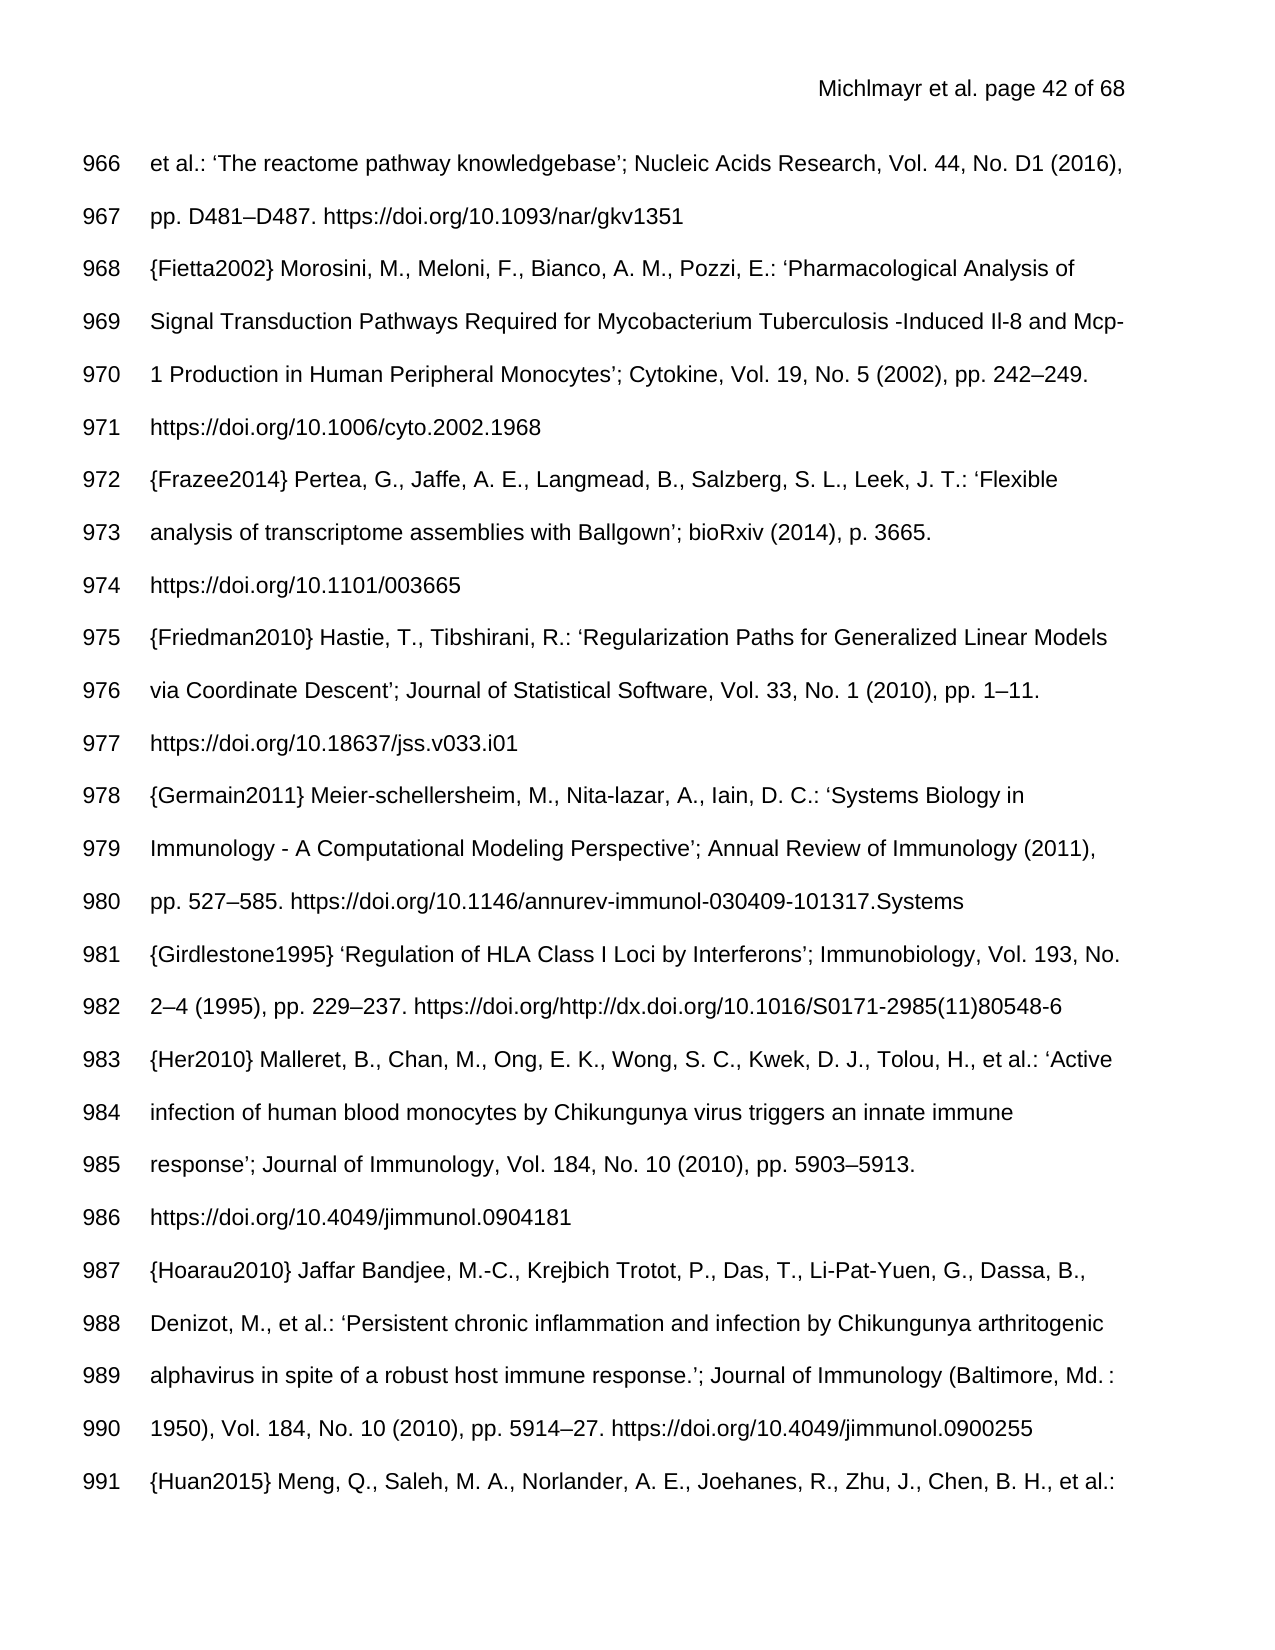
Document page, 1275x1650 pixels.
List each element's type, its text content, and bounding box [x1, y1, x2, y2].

text {Hoarau2010} Jaffar Bandjee, M.-C., Krejbich Trotot, P., Das, T., Li-Pat-Yuen, G., Dassa, B., Denizot, M., et al.: ‘Persistent chronic inflammation and infection by Chikungunya arthritogenic alphavirus in spite of a robust host immune response.’; Journal of Immunology (Baltimore, Md. : 1950), Vol. 184, No. 10 (2010), pp. 5914–27. https://doi.org/10.4049/jimmunol.0900255 [150, 1257, 1125, 1441]
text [150, 150, 1125, 229]
text {Fietta2002} Morosini, M., Meloni, F., Bianco, A. M., Pozzi, E.: ‘Pharmacological Analysis of Signal Transduction Pathways Required for Mycobacterium Tuberculosis -Induced Il-8 and Mcp-1 Production in Human Peripheral Monocytes’; Cytokine, Vol. 19, No. 5 (2002), pp. 242–249. https://doi.org/10.1006/cyto.2002.1968 [150, 255, 1125, 440]
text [150, 1468, 1125, 1494]
text {Friedman2010} Hastie, T., Tibshirani, R.: ‘Regularization Paths for Generalized Linear Models via Coordinate Descent’; Journal of Statistical Software, Vol. 33, No. 1 (2010), pp. 1–11. https://doi.org/10.18637/jss.v033.i01 [150, 624, 1125, 756]
text {Frazee2014} Pertea, G., Jaffe, A. E., Langmead, B., Salzberg, S. L., Leek, J. T.: ‘Flexible analysis of transcriptome assemblies with Ballgown’; bioRxiv (2014), p. 3665. https://doi.org/10.1101/003665 [150, 466, 1125, 598]
text {Germain2011} Meier-schellersheim, M., Nita-lazar, A., Iain, D. C.: ‘Systems Biology in Immunology - A Computational Modeling Perspective’; Annual Review of Immunology (2011), pp. 527–585. https://doi.org/10.1146/annurev-immunol-030409-101317.Systems [150, 782, 1125, 914]
text {Girdlestone1995} ‘Regulation of HLA Class I Loci by Interferons’; Immunobiology, Vol. 193, No. 2–4 (1995), pp. 229–237. https://doi.org/http://dx.doi.org/10.1016/S0171-2985(11)80548-6 [150, 941, 1125, 1020]
text {Her2010} Malleret, B., Chan, M., Ong, E. K., Wong, S. C., Kwek, D. J., Tolou, H., et al.: ‘Active infection of human blood monocytes by Chikungunya virus triggers an innate immune response’; Journal of Immunology, Vol. 184, No. 10 (2010), pp. 5903–5913. https://doi.org/10.4049/jimmunol.0904181 [150, 1046, 1125, 1231]
